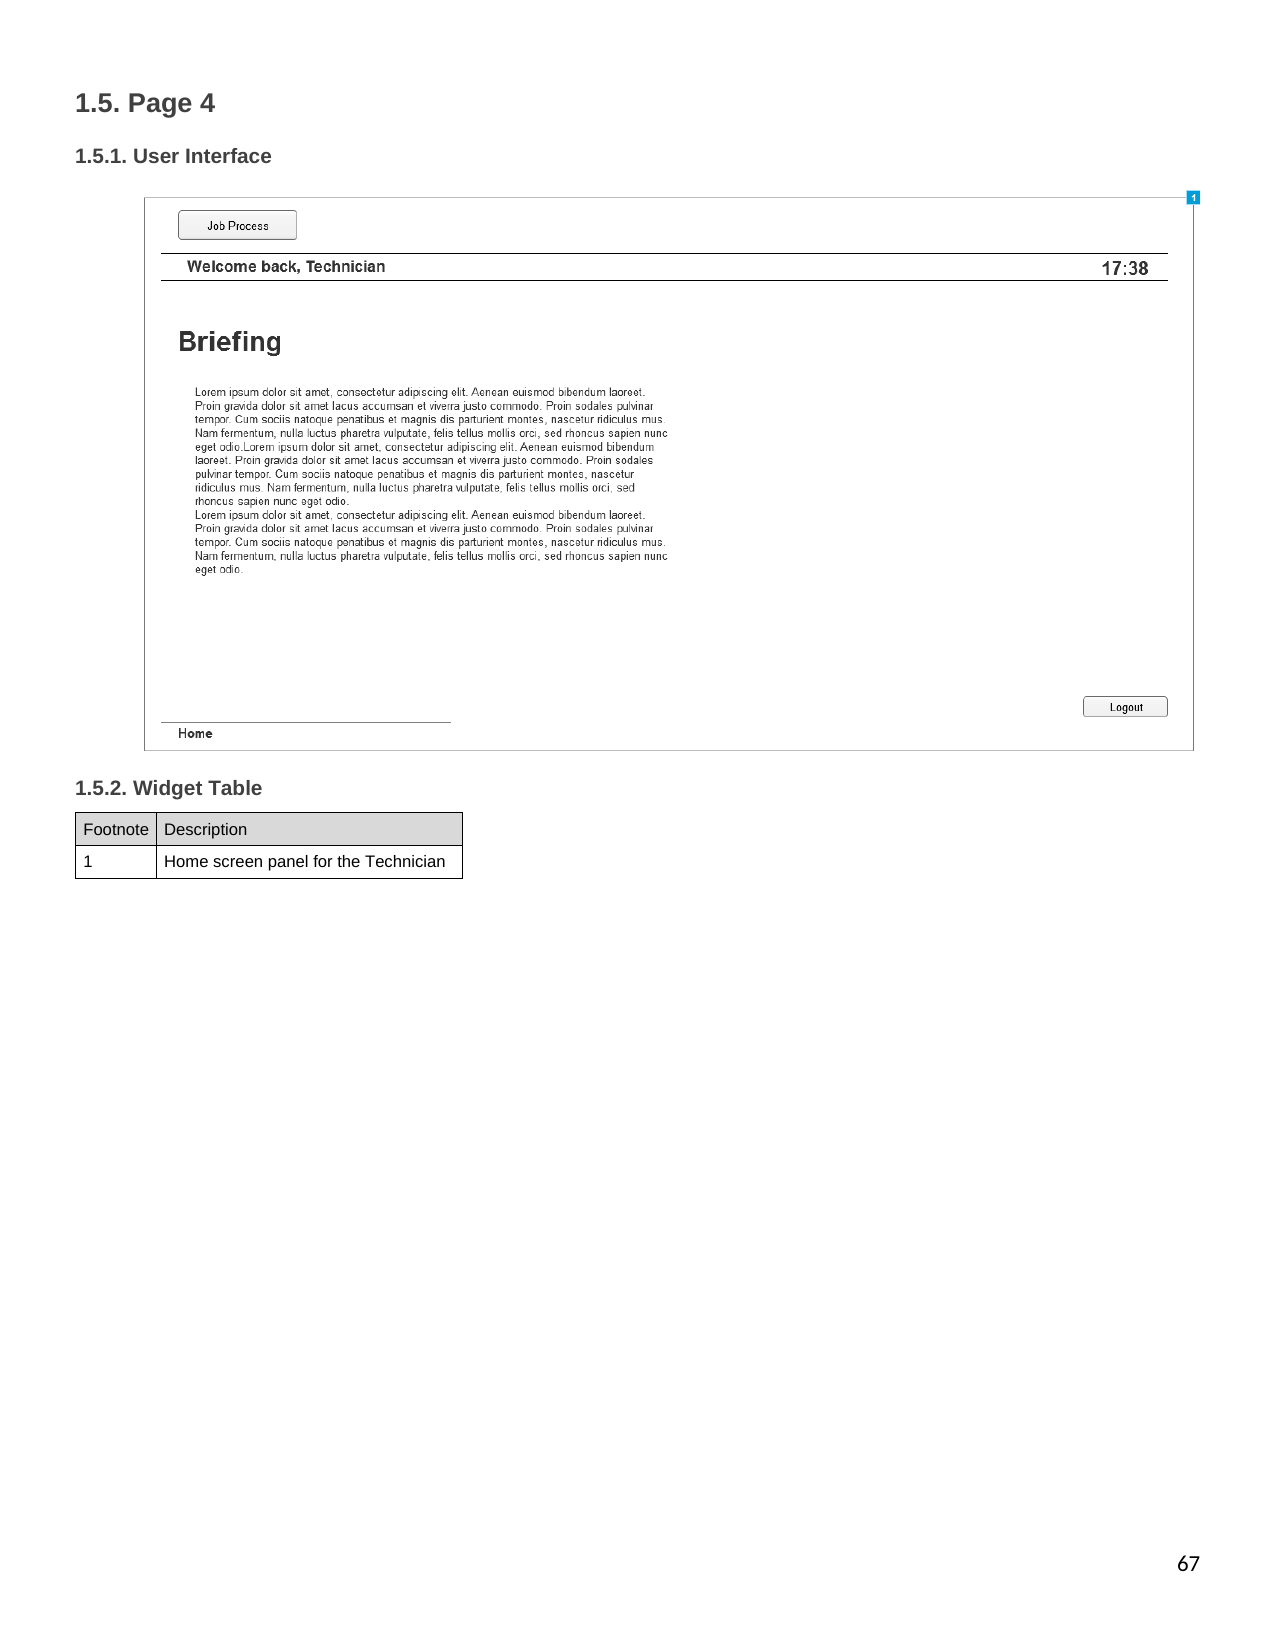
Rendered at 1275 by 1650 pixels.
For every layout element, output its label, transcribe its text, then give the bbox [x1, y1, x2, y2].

subtitle Page 4 [75, 87, 1200, 119]
subtitle User Interface [75, 144, 1200, 168]
table_header Description [157, 813, 462, 845]
table_cell Home screen panel for the Technician [157, 846, 462, 877]
picture [75, 180, 1200, 751]
table_header Footnote [76, 813, 156, 845]
subtitle Widget Table [75, 776, 1200, 799]
table_cell 1 [76, 846, 156, 877]
